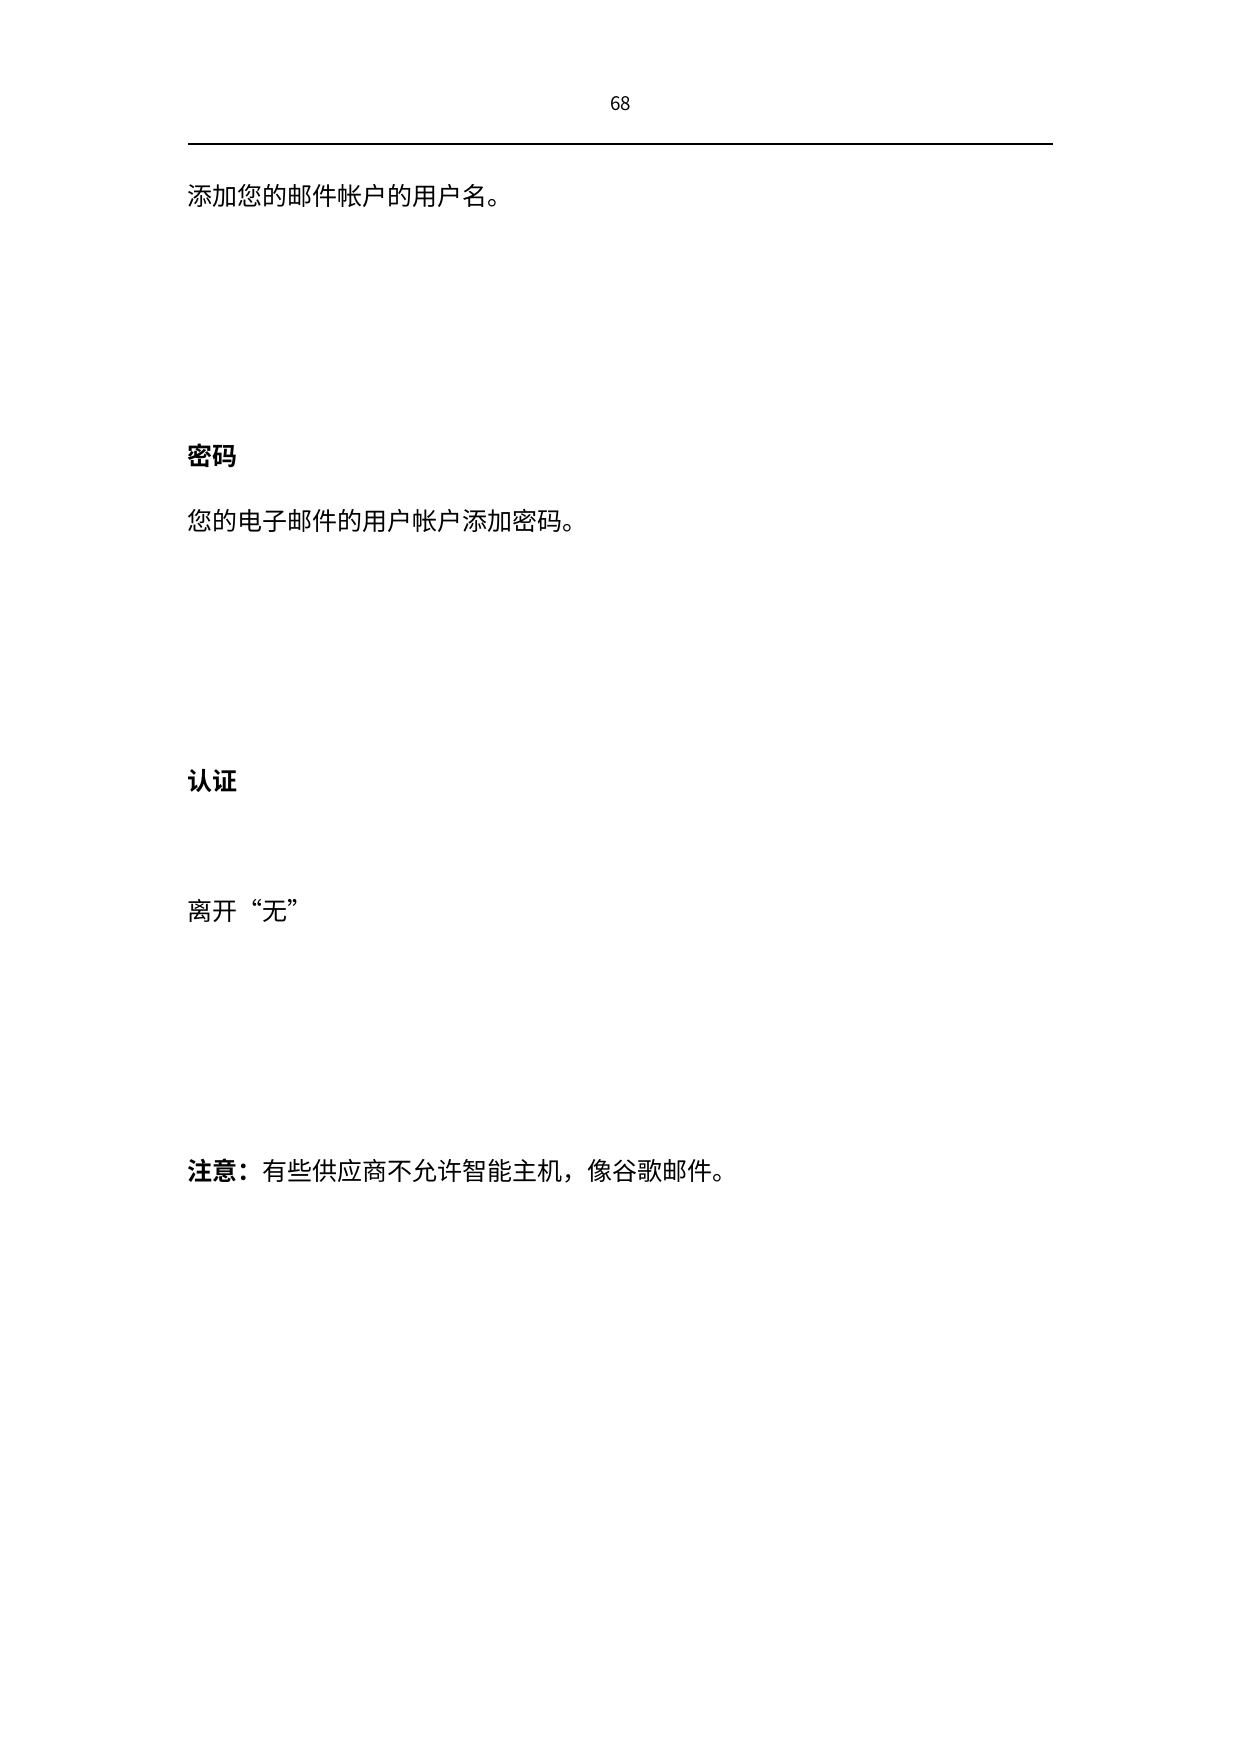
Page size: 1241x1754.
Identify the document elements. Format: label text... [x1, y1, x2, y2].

text 认证 [187, 747, 1053, 812]
text 添加您的邮件帐户的用户名。 [187, 162, 1053, 227]
text 您的电子邮件的用户帐户添加密码。 [187, 487, 1053, 552]
text 离开“无” [187, 877, 1053, 942]
text 注意：有些供应商不允许智能主机，像谷歌邮件。 [187, 1137, 1053, 1202]
text 密码 [187, 422, 1053, 487]
